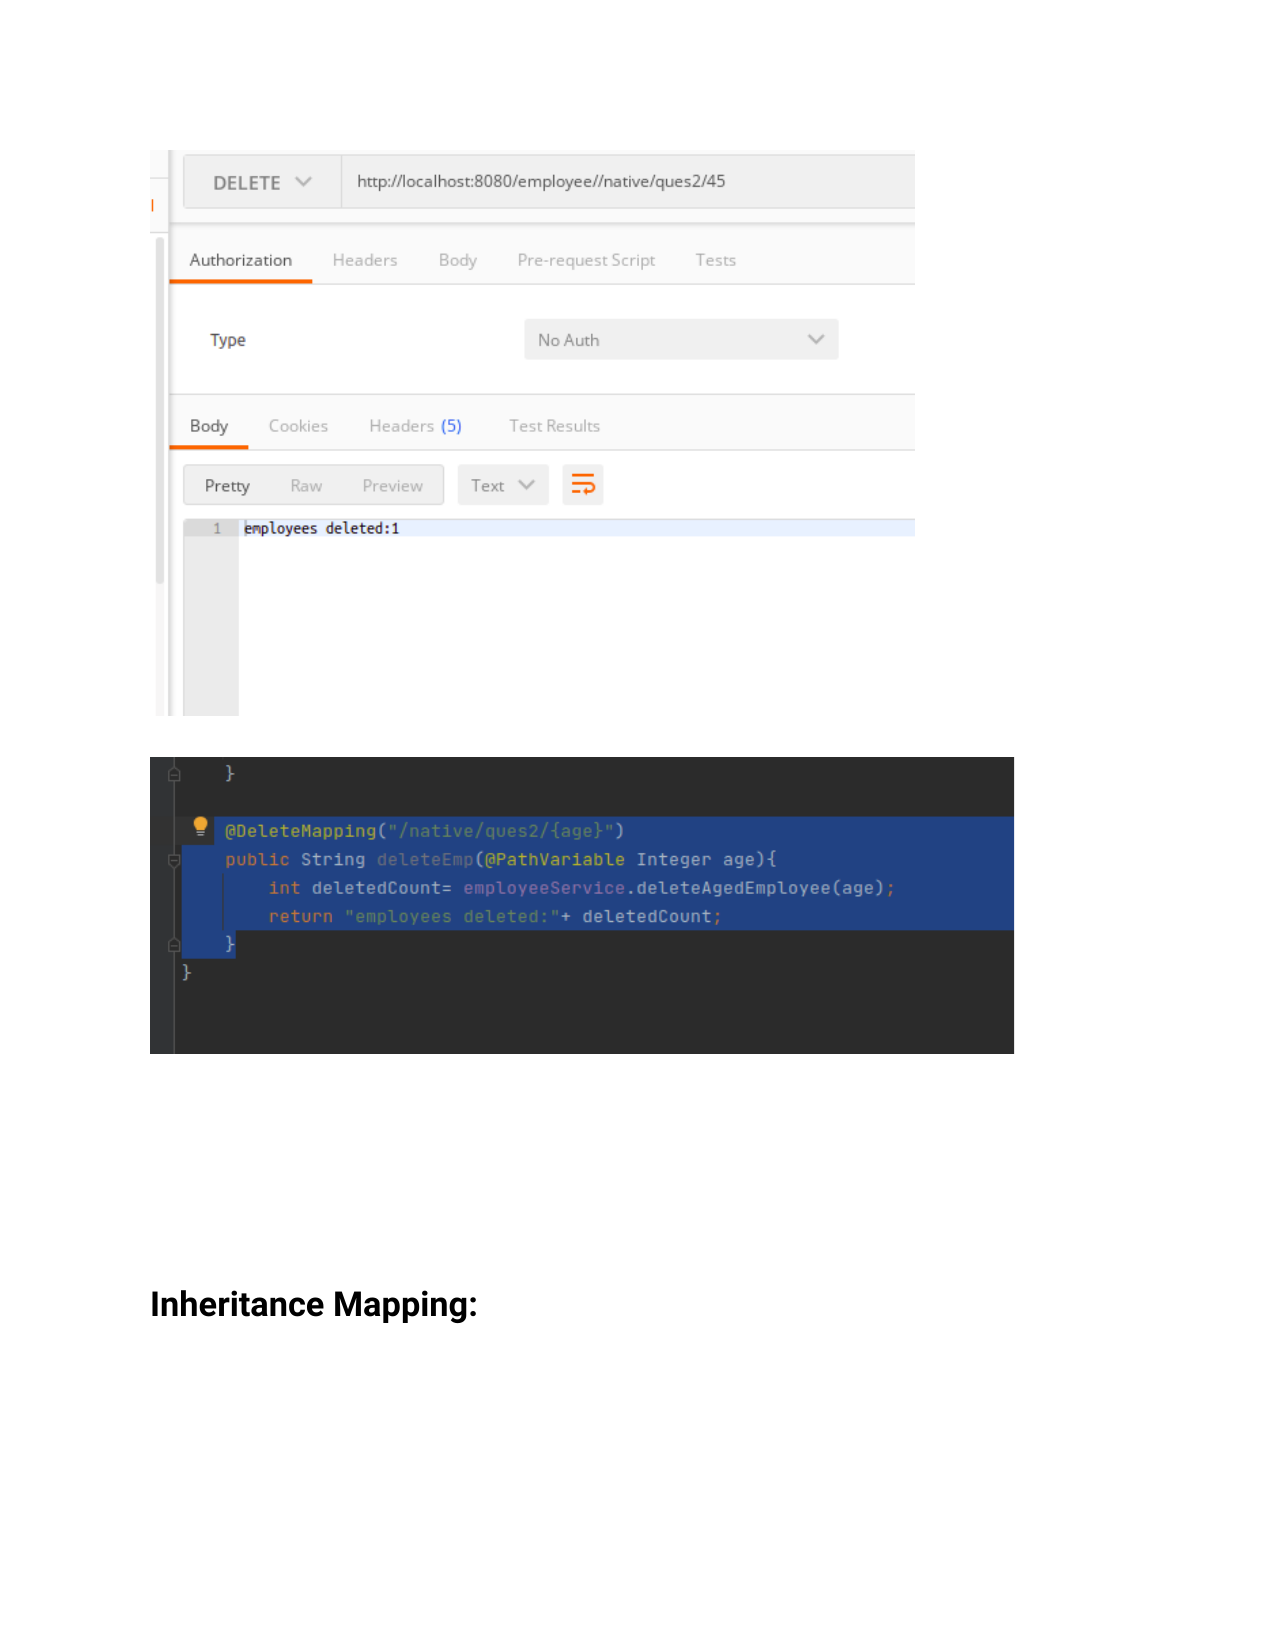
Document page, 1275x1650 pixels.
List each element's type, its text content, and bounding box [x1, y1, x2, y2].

picture [150, 757, 1015, 1054]
picture [150, 150, 915, 716]
text Inheritance Mapping: [150, 1284, 1125, 1325]
